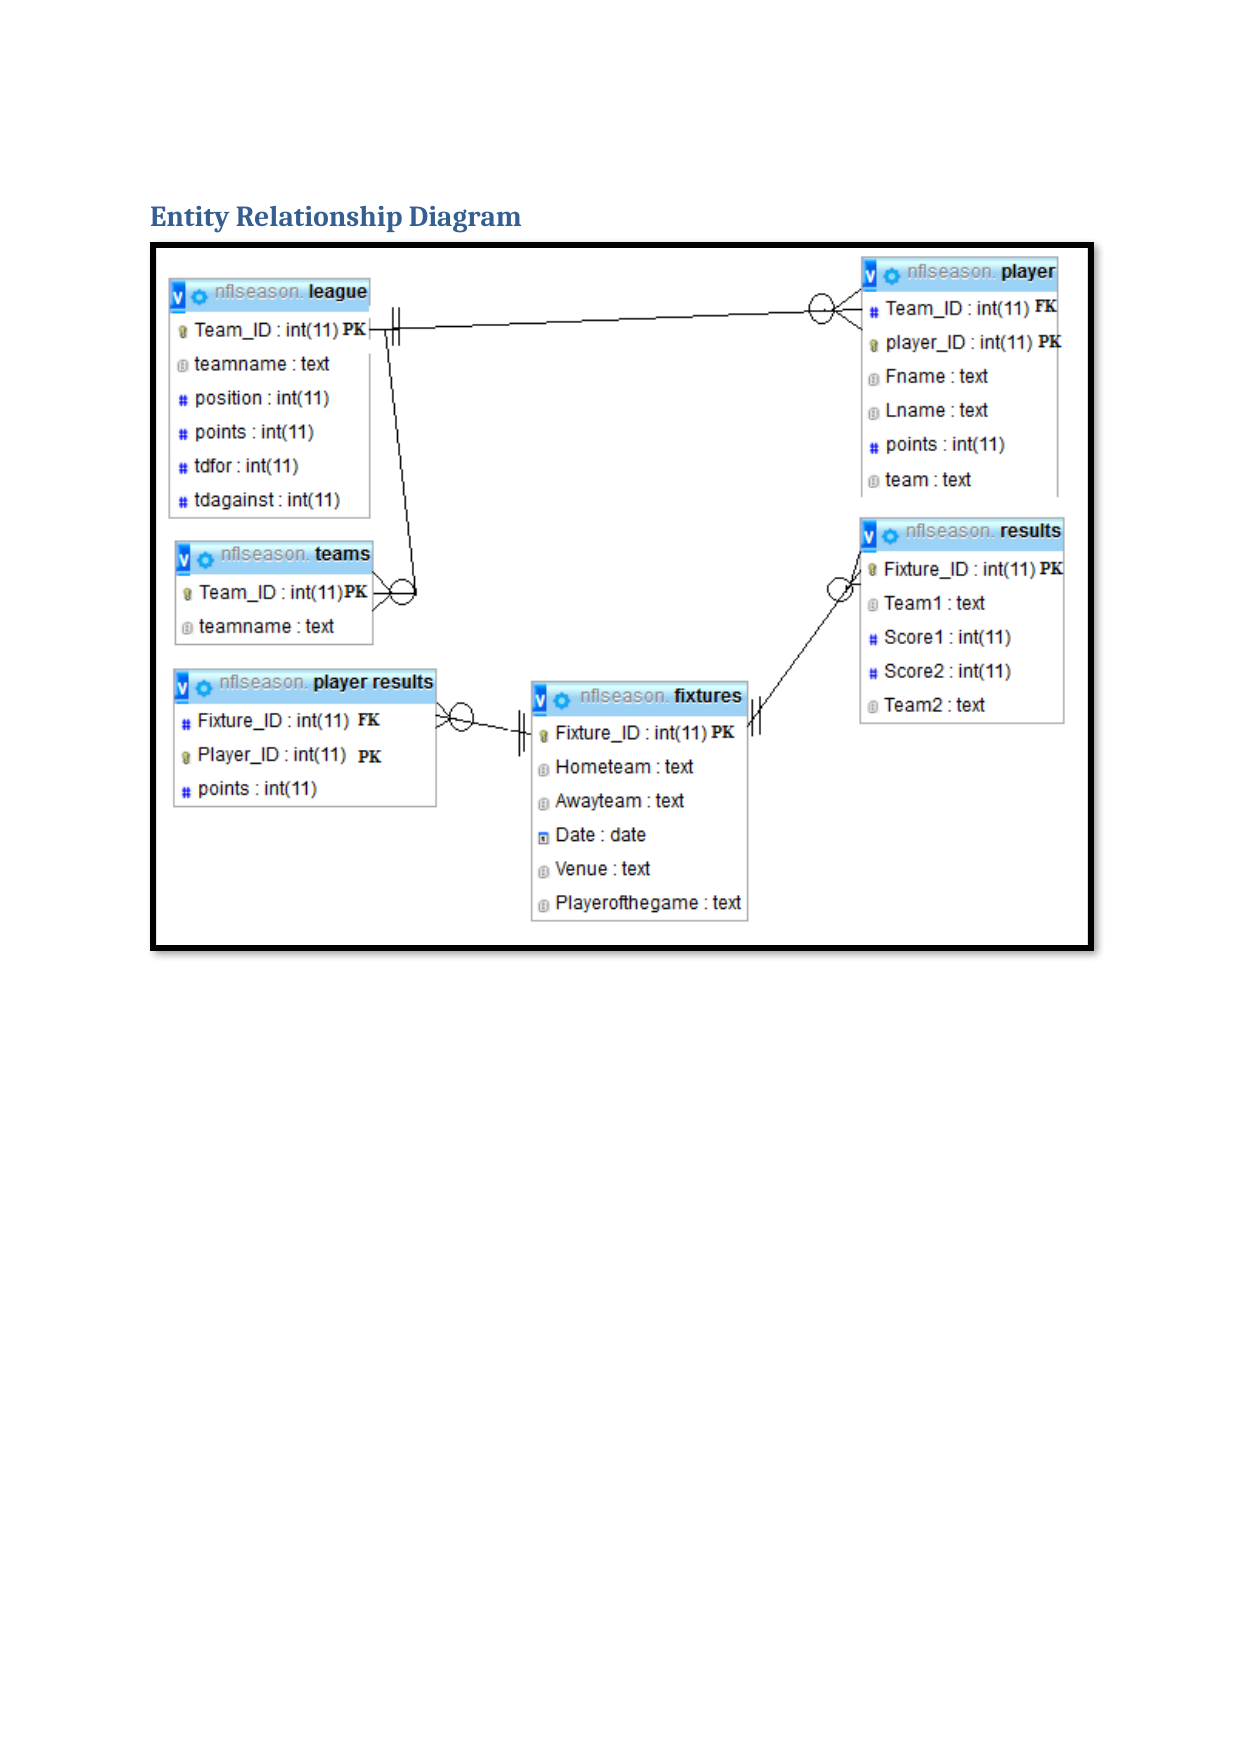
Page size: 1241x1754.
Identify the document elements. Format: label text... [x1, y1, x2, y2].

picture [156, 248, 1088, 945]
subtitle Entity Relationship Diagram [150, 200, 1090, 233]
